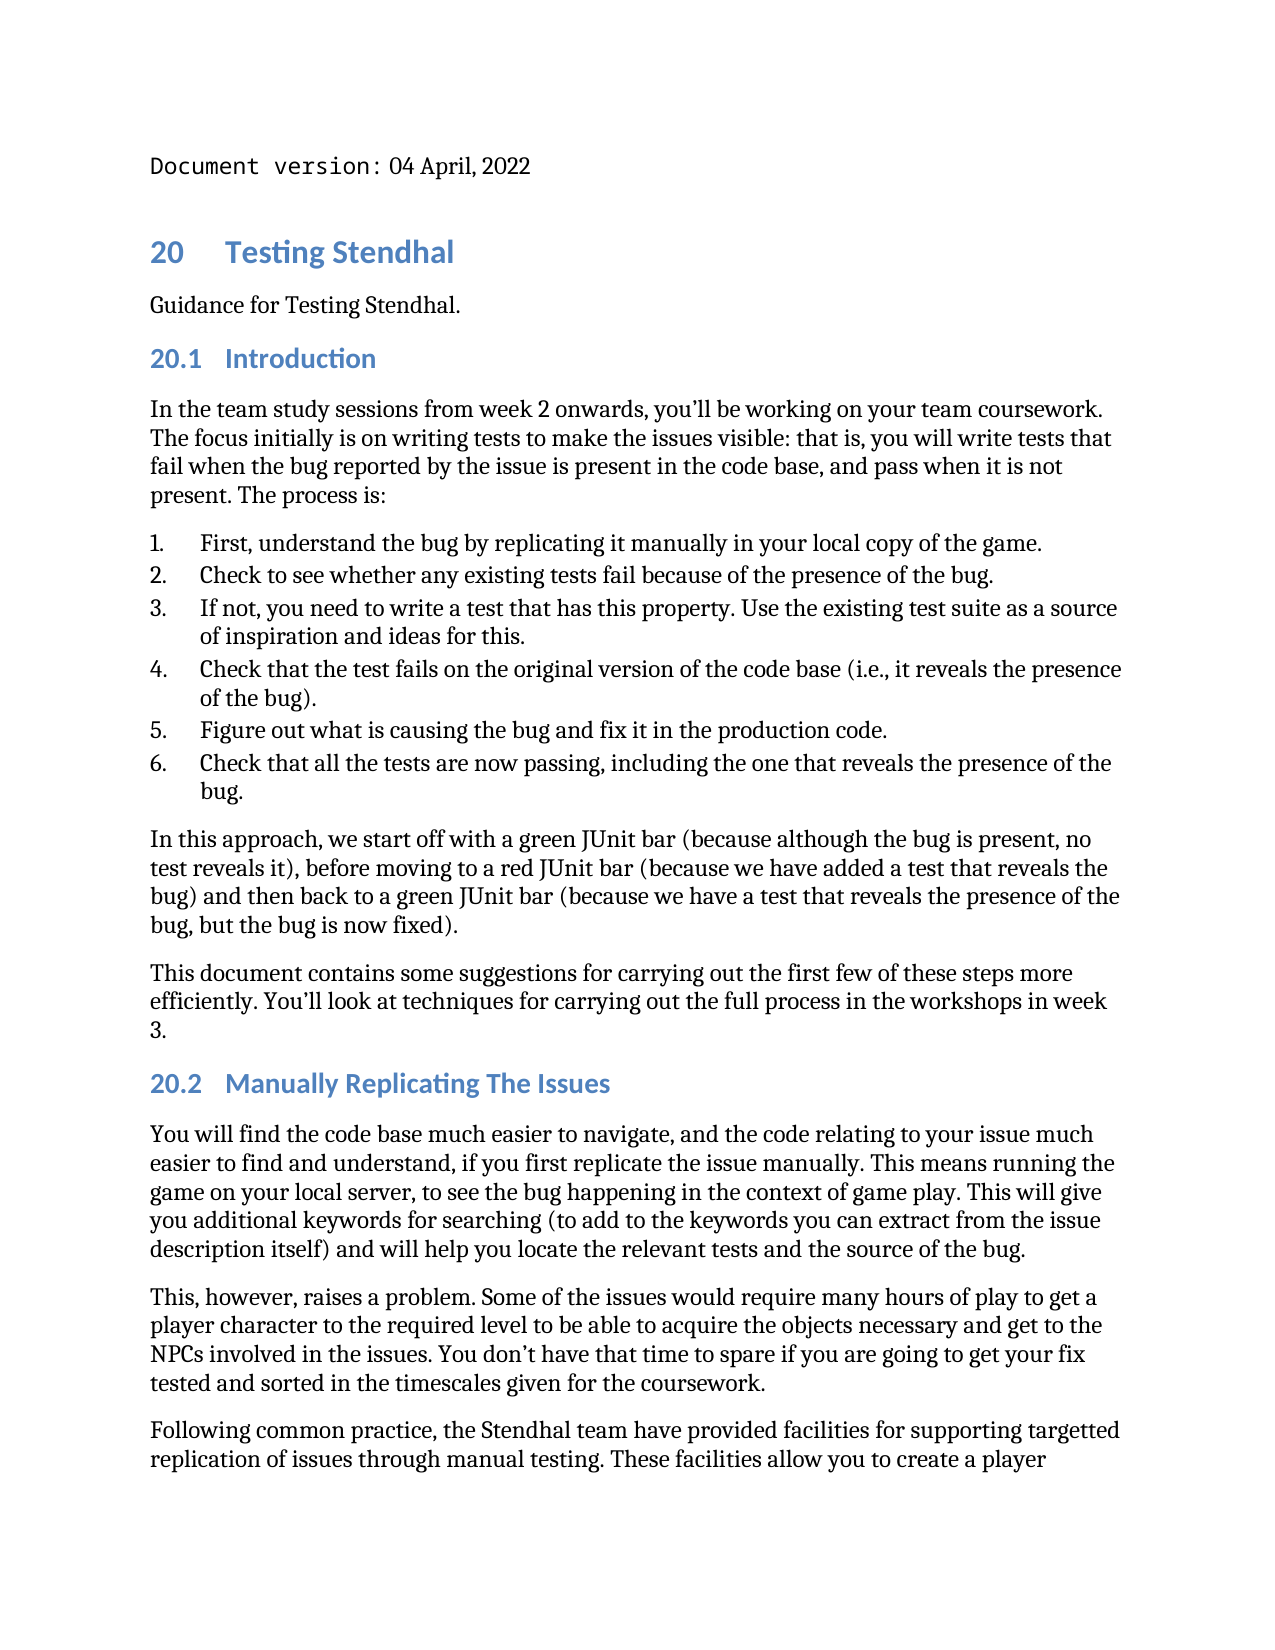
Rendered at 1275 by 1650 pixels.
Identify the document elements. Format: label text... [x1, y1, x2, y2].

subtitle 20 Testing Stendhal [150, 231, 1125, 272]
text In the team study sessions from week 2 onwards, you’ll be working on your team coursework. The focus initially is on writing tests to make the issues visible: that is, you will write tests that fail when the bug reported by the issue is present in the code base, and pass when it is not present. The process is: [150, 395, 1125, 510]
subtitle 20.1 Introduction [150, 340, 1125, 376]
list Check that the test fails on the original version of the code base (i.e., it reveals the presence of the bug). [150, 655, 1125, 712]
list Check to see whether any existing tests fail because of the presence of the bug. [150, 561, 1125, 590]
text This, however, raises a problem. Some of the issues would require many hours of play to get a player character to the required level to be able to acquire the objects necessary and get to the NPCs involved in the issues. You don’t have that time to spare if you are going to get your fix tested and sorted in the timescales given for the coursework. [150, 1282, 1125, 1397]
list First, understand the bug by replicating it manually in your local copy of the game. [150, 528, 1125, 557]
text You will find the code base much easier to navigate, and the code relating to your issue much easier to find and understand, if you first replicate the issue manually. This means running the game on your local server, to see the bug happening in the context of game play. This will give you additional keywords for searching (to add to the keywords you can extract from the issue description itself) and will help you locate the relevant tests and the source of the bug. [150, 1120, 1125, 1264]
text In this approach, we start off with a green JUnit bar (because although the bug is present, no test reveals it), before moving to a red JUnit bar (because we have added a test that reveals the bug) and then back to a green JUnit bar (because we have a test that reveals the presence of the bug, but the bug is now fixed). [150, 825, 1125, 940]
text Document version: 04 April, 2022 [150, 150, 1125, 181]
list Figure out what is causing the bug and fix it in the production code. [150, 716, 1125, 745]
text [150, 1416, 1125, 1474]
list If not, you need to write a test that has this property. Use the existing test suite as a source of inspiration and ideas for this. [150, 593, 1125, 651]
subtitle 20.2 Manually Replicating The Issues [150, 1066, 1125, 1101]
text This document contains some suggestions for carrying out the first few of these steps more efficiently. You’ll look at techniques for carrying out the full process in the workshops in week 3. [150, 958, 1125, 1045]
text Guidance for Testing Stendhal. [150, 291, 1125, 319]
list Check that all the tests are now passing, including the one that reveals the presence of the bug. [150, 748, 1125, 806]
